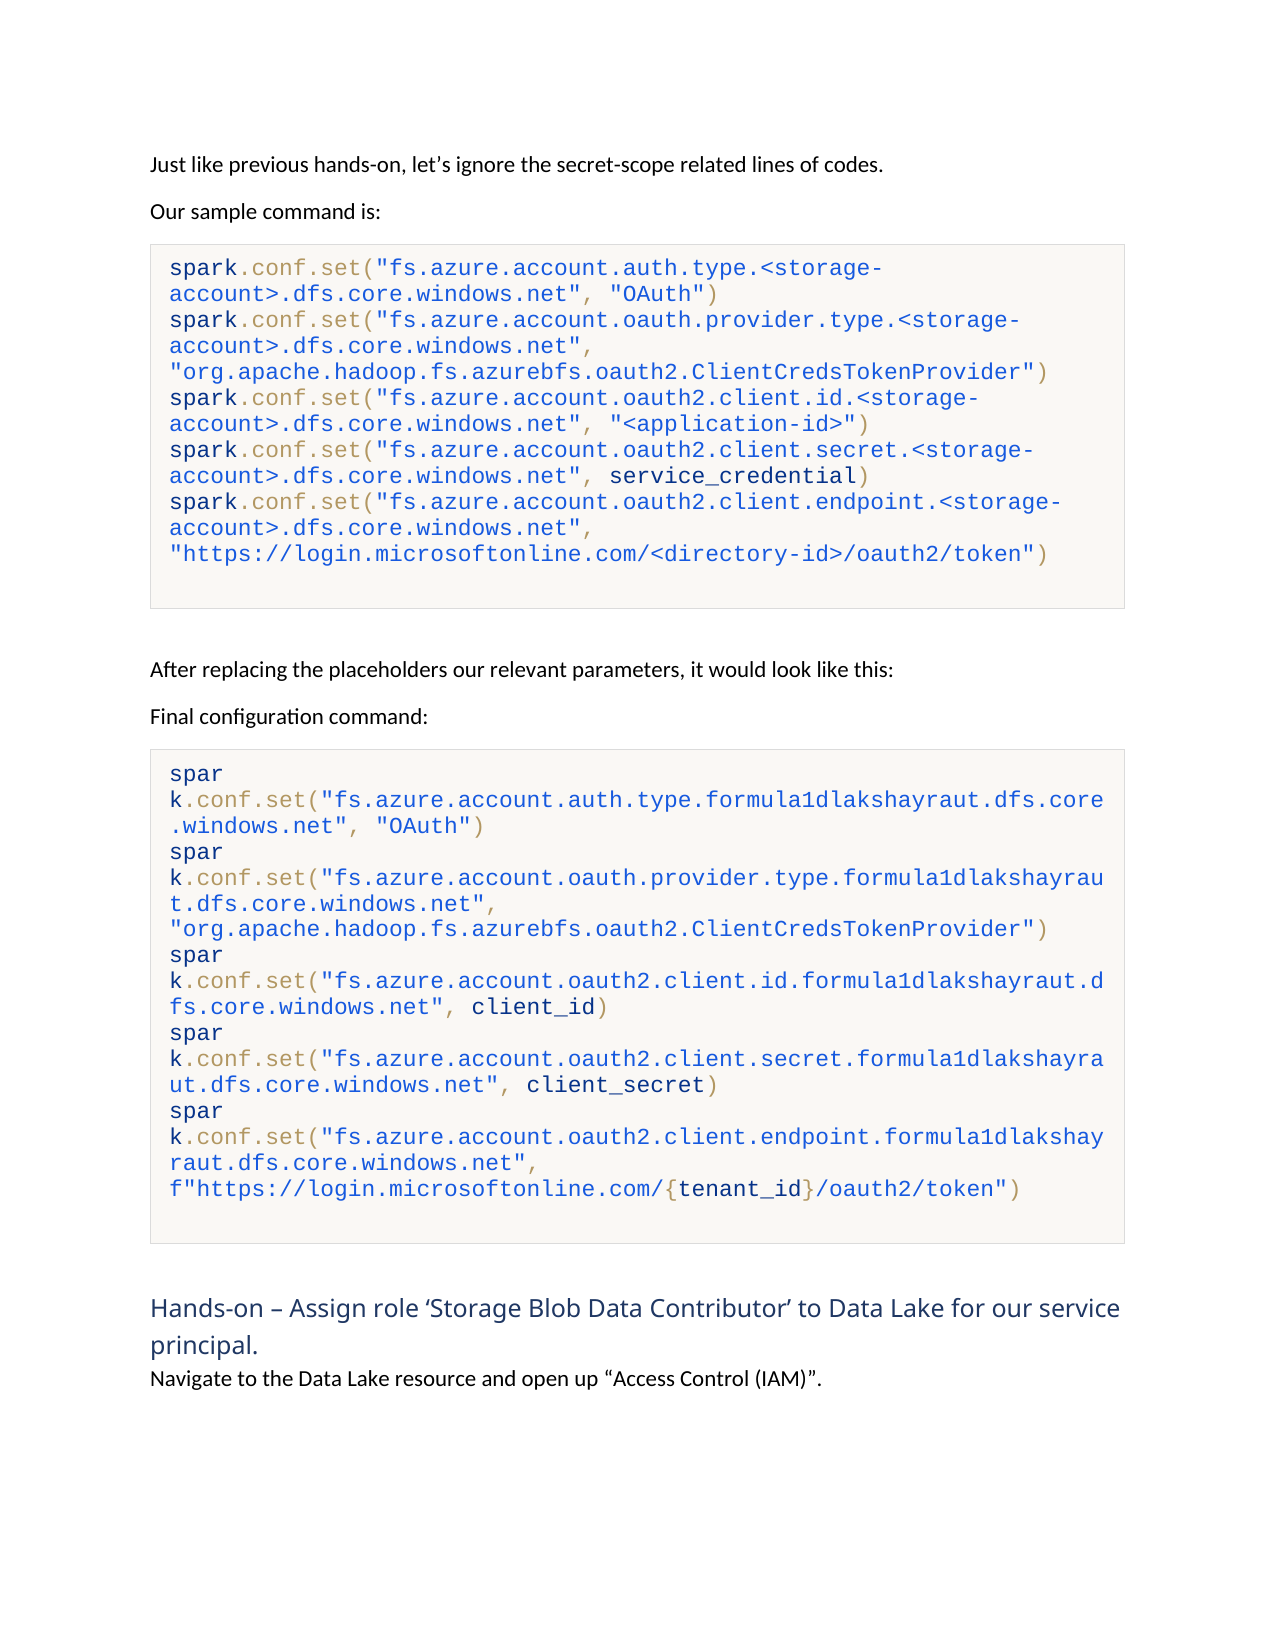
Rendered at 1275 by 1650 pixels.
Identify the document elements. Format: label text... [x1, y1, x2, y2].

subtitle Hands-on – Assign role ‘Storage Blob Data Contributor’ to Data Lake for our service principal. [150, 1291, 1125, 1361]
table_header spark.conf.set("fs.azure.account.auth.type.formula1dlakshayraut.dfs.core.windows.net", "OAuth") spark.conf.set("fs.azure.account.oauth.provider.type.formula1dlakshayraut.dfs.core.windows.net", "org.apache.hadoop.fs.azurebfs.oauth2.ClientCredsTokenProvider") spark.conf.set("fs.azure.account.oauth2.client.id.formula1dlakshayraut.dfs.core.windows.net", client_id) spark.conf.set("fs.azure.account.oauth2.client.secret.formula1dlakshayraut.dfs.core.windows.net", client_secret) spark.conf.set("fs.azure.account.oauth2.client.endpoint.formula1dlakshayraut.dfs.core.windows.net", f"https://login.microsoftonline.com/{tenant_id}/oauth2/token") ​ [151, 750, 1124, 1243]
text Our sample command is: [150, 197, 1125, 225]
text Just like previous hands-on, let’s ignore the secret-scope related lines of codes. [150, 150, 1125, 178]
text After replacing the placeholders our relevant parameters, it would look like this: [150, 655, 1125, 683]
table_header spark.conf.set("fs.azure.account.auth.type.<storage-account>.dfs.core.windows.net", "OAuth") spark.conf.set("fs.azure.account.oauth.provider.type.<storage-account>.dfs.core.windows.net", "org.apache.hadoop.fs.azurebfs.oauth2.ClientCredsTokenProvider") spark.conf.set("fs.azure.account.oauth2.client.id.<storage-account>.dfs.core.windows.net", "<application-id>") spark.conf.set("fs.azure.account.oauth2.client.secret.<storage-account>.dfs.core.windows.net", service_credential) spark.conf.set("fs.azure.account.oauth2.client.endpoint.<storage-account>.dfs.core.windows.net", "https://login.microsoftonline.com/<directory-id>/oauth2/token") ​ [151, 245, 1124, 608]
text Navigate to the Data Lake resource and open up “Access Control (IAM)”. [150, 1364, 1125, 1392]
text Final configuration command: [150, 702, 1125, 730]
